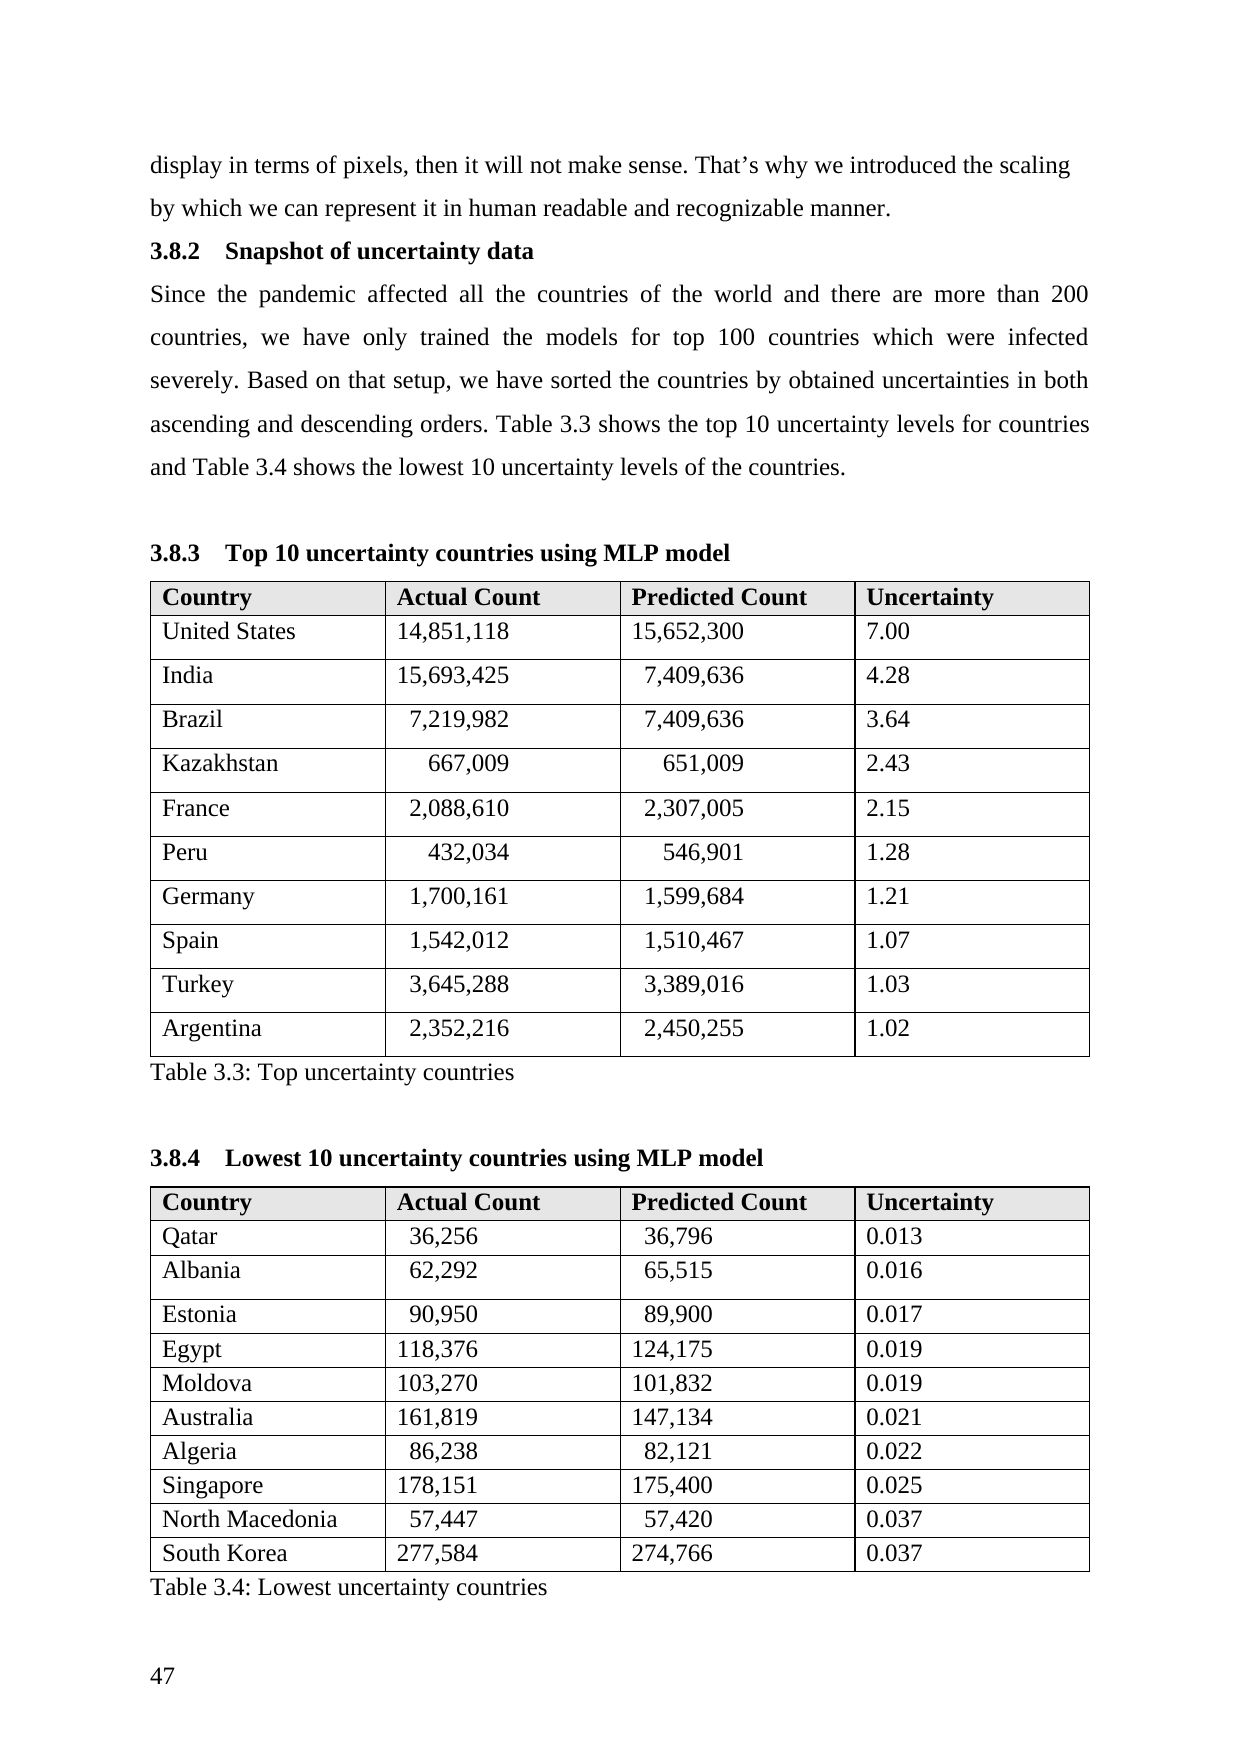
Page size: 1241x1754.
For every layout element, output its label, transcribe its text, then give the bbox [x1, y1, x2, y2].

table_cell India [151, 660, 385, 703]
table_cell 0.019 [856, 1368, 1089, 1401]
table_cell 0.037 [856, 1538, 1089, 1571]
table_cell 1.02 [856, 1013, 1089, 1056]
text Since the pandemic affected all the countries of the world and there are more than 200 countries, we have only trained the models for top 100 countries which were infected severely. Based on that setup, we have sorted the countries by obtained uncertainties in both ascending and descending orders. Table 3.3 shows the top 10 uncertainty levels for countries and Table 3.4 shows the lowest 10 uncertainty levels of the countries. [150, 279, 1090, 481]
table_cell Germany [151, 881, 385, 924]
table_cell Kazakhstan [151, 749, 385, 792]
table_cell 118,376 [386, 1334, 620, 1367]
table_cell Argentina [151, 1013, 385, 1056]
table_cell Turkey [151, 969, 385, 1012]
table_cell 2,088,610 [386, 793, 620, 836]
table_cell 0.013 [856, 1221, 1089, 1254]
table_cell Estonia [151, 1300, 385, 1333]
table_cell 2,352,216 [386, 1013, 620, 1056]
table_cell 101,832 [621, 1368, 854, 1401]
table_cell 57,447 [386, 1504, 620, 1537]
table_cell 124,175 [621, 1334, 854, 1367]
table_cell 2.43 [856, 749, 1089, 792]
table_cell 7.00 [856, 616, 1089, 659]
table_cell Qatar [151, 1221, 385, 1254]
table_cell North Macedonia [151, 1504, 385, 1537]
table_cell South Korea [151, 1538, 385, 1571]
table_header Country [151, 1188, 385, 1220]
table_cell 0.017 [856, 1300, 1089, 1333]
table_cell 36,256 [386, 1221, 620, 1254]
table_cell 667,009 [386, 749, 620, 792]
table_cell 651,009 [621, 749, 854, 792]
text Table 3.4: Lowest uncertainty countries [150, 1572, 1090, 1601]
table_cell 1.21 [856, 881, 1089, 924]
text 3.8.3 Top 10 uncertainty countries using MLP model [150, 538, 1090, 567]
table_cell 7,409,636 [621, 660, 854, 703]
table_cell 175,400 [621, 1470, 854, 1503]
table_cell Spain [151, 925, 385, 968]
table_cell United States [151, 616, 385, 659]
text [150, 150, 1090, 222]
table_cell 432,034 [386, 837, 620, 880]
table_cell 1.28 [856, 837, 1089, 880]
table_cell 82,121 [621, 1436, 854, 1469]
table_header Predicted Count [621, 582, 854, 615]
table_cell 15,693,425 [386, 660, 620, 703]
table_cell 1.07 [856, 925, 1089, 968]
table_cell 36,796 [621, 1221, 854, 1254]
table_cell Singapore [151, 1470, 385, 1503]
table_cell Algeria [151, 1436, 385, 1469]
table_cell Australia [151, 1402, 385, 1435]
table_cell 277,584 [386, 1538, 620, 1571]
text 3.8.2 Snapshot of uncertainty data [150, 236, 1090, 265]
table_cell 2,307,005 [621, 793, 854, 836]
text 3.8.4 Lowest 10 uncertainty countries using MLP model [150, 1143, 1090, 1172]
table_cell 546,901 [621, 837, 854, 880]
table_cell 90,950 [386, 1300, 620, 1333]
table_cell 147,134 [621, 1402, 854, 1435]
table_cell Albania [151, 1256, 385, 1298]
table_header Predicted Count [621, 1188, 854, 1220]
table_cell 1.03 [856, 969, 1089, 1012]
table_cell 0.025 [856, 1470, 1089, 1503]
table_cell Egypt [151, 1334, 385, 1367]
table_cell 14,851,118 [386, 616, 620, 659]
table_cell 7,409,636 [621, 705, 854, 747]
table_cell 0.037 [856, 1504, 1089, 1537]
table_cell 1,599,684 [621, 881, 854, 924]
table_cell France [151, 793, 385, 836]
table_header Country [151, 582, 385, 615]
table_cell 0.022 [856, 1436, 1089, 1469]
table_cell 7,219,982 [386, 705, 620, 747]
table_header Uncertainty [856, 582, 1089, 615]
table_cell Peru [151, 837, 385, 880]
table_cell 65,515 [621, 1256, 854, 1298]
table_cell 86,238 [386, 1436, 620, 1469]
table_cell Brazil [151, 705, 385, 747]
table_cell 0.021 [856, 1402, 1089, 1435]
table_cell 2.15 [856, 793, 1089, 836]
table_cell 0.019 [856, 1334, 1089, 1367]
table_cell 15,652,300 [621, 616, 854, 659]
table_header Uncertainty [856, 1188, 1089, 1220]
text Table 3.3: Top uncertainty countries [150, 1057, 1090, 1086]
table_cell 2,450,255 [621, 1013, 854, 1056]
table_cell 0.016 [856, 1256, 1089, 1298]
table_cell 103,270 [386, 1368, 620, 1401]
table_header Actual Count [386, 582, 620, 615]
table_cell 62,292 [386, 1256, 620, 1298]
table_cell 57,420 [621, 1504, 854, 1537]
table_cell 1,542,012 [386, 925, 620, 968]
table_cell 178,151 [386, 1470, 620, 1503]
table_cell 1,510,467 [621, 925, 854, 968]
table_cell 3,645,288 [386, 969, 620, 1012]
table_cell 161,819 [386, 1402, 620, 1435]
table_cell 4.28 [856, 660, 1089, 703]
table_header Actual Count [386, 1188, 620, 1220]
table_cell 3,389,016 [621, 969, 854, 1012]
table_cell 89,900 [621, 1300, 854, 1333]
table_cell 274,766 [621, 1538, 854, 1571]
table_cell 3.64 [856, 705, 1089, 747]
table_cell Moldova [151, 1368, 385, 1401]
table_cell 1,700,161 [386, 881, 620, 924]
